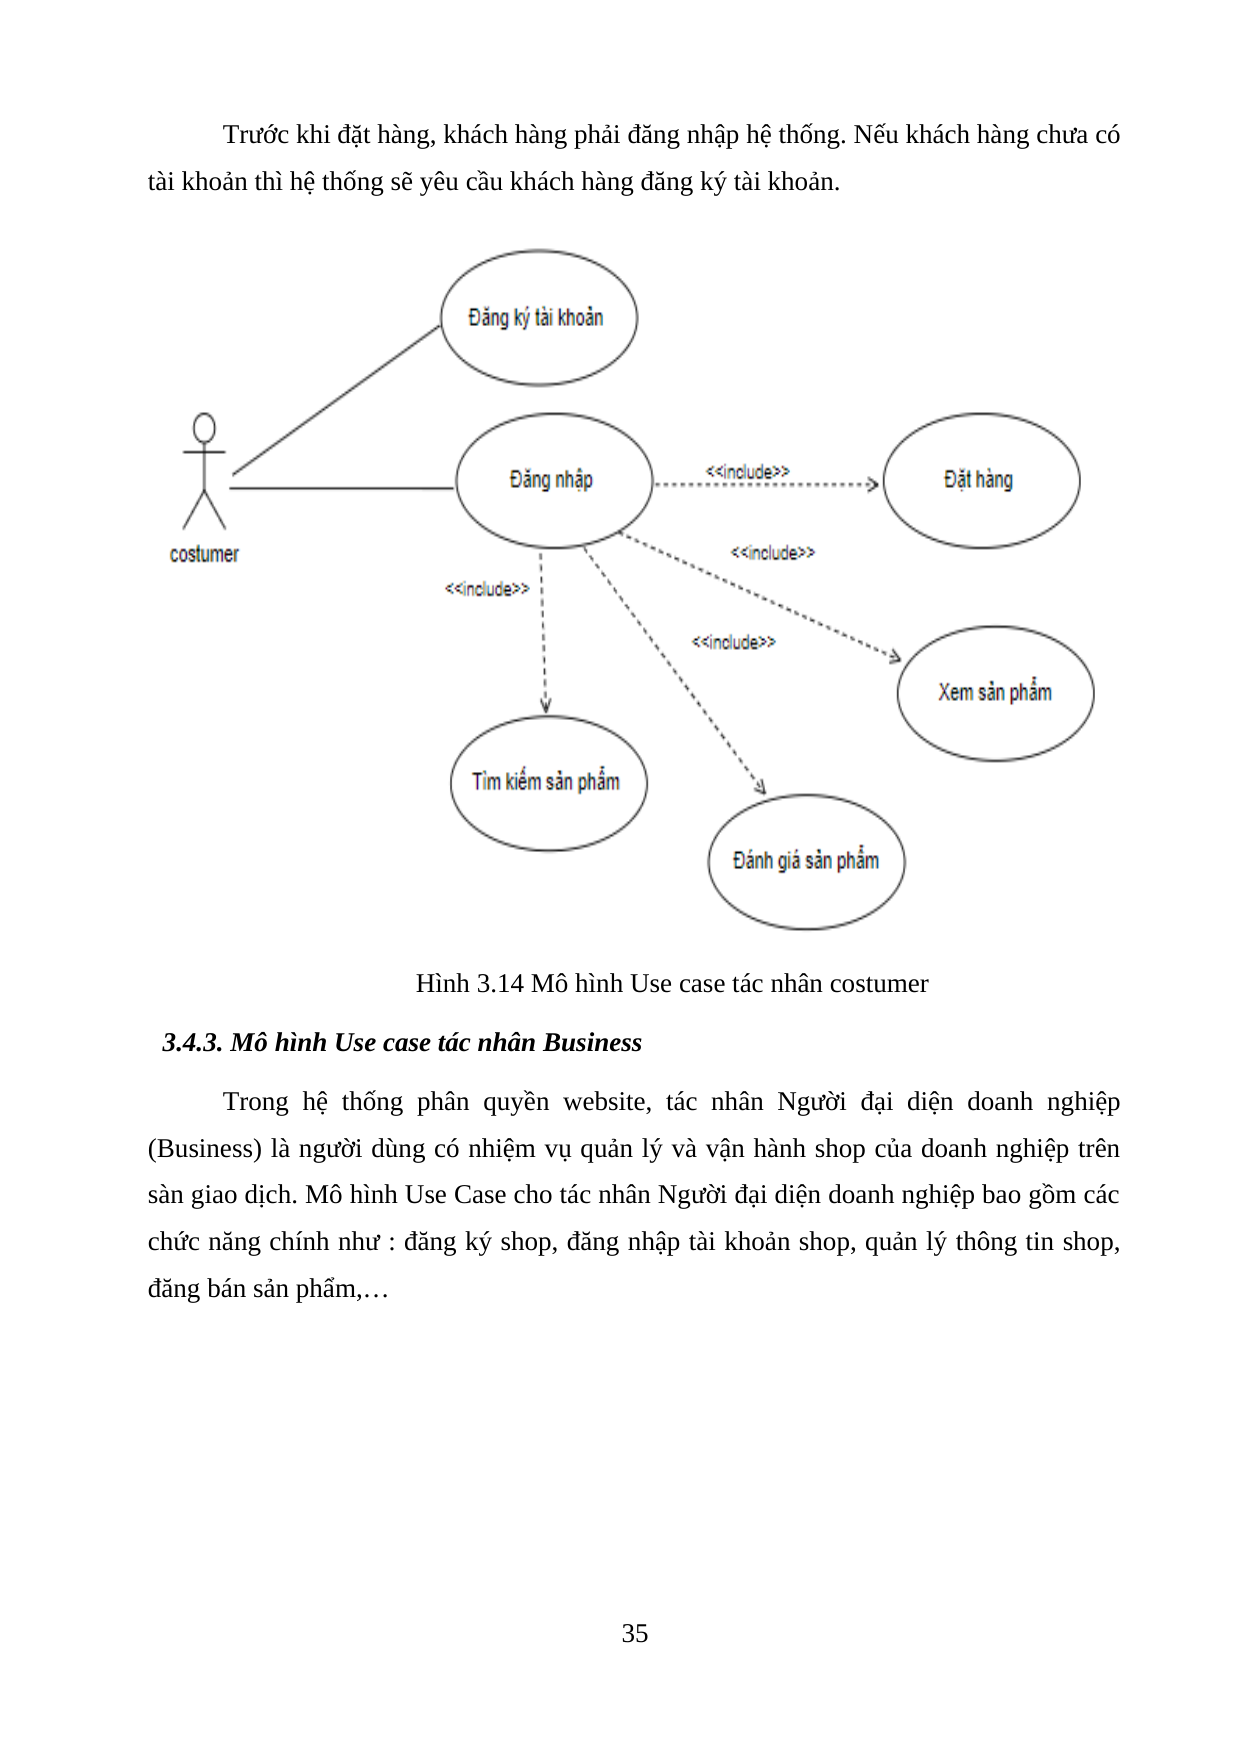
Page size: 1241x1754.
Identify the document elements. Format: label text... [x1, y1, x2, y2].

picture [147, 211, 1123, 967]
subtitle Mô hình Use case tác nhân Business [162, 1026, 1122, 1057]
text Trước khi đặt hàng, khách hàng phải đăng nhập hệ thống. Nếu khách hàng chưa có tài khoản thì hệ thống sẽ yêu cầu khách hàng đăng ký tài khoản. [148, 118, 1122, 196]
text Trong hệ thống phân quyền website, tác nhân Người đại diện doanh nghiệp (Business) là người dùng có nhiệm vụ quản lý và vận hành shop của doanh nghiệp trên sàn giao dịch. Mô hình Use Case cho tác nhân Người đại diện doanh nghiệp bao gồm các chức năng chính như : đăng ký shop, đăng nhập tài khoản shop, quản lý thông tin shop, đăng bán sản phẩm,… [148, 1085, 1122, 1303]
